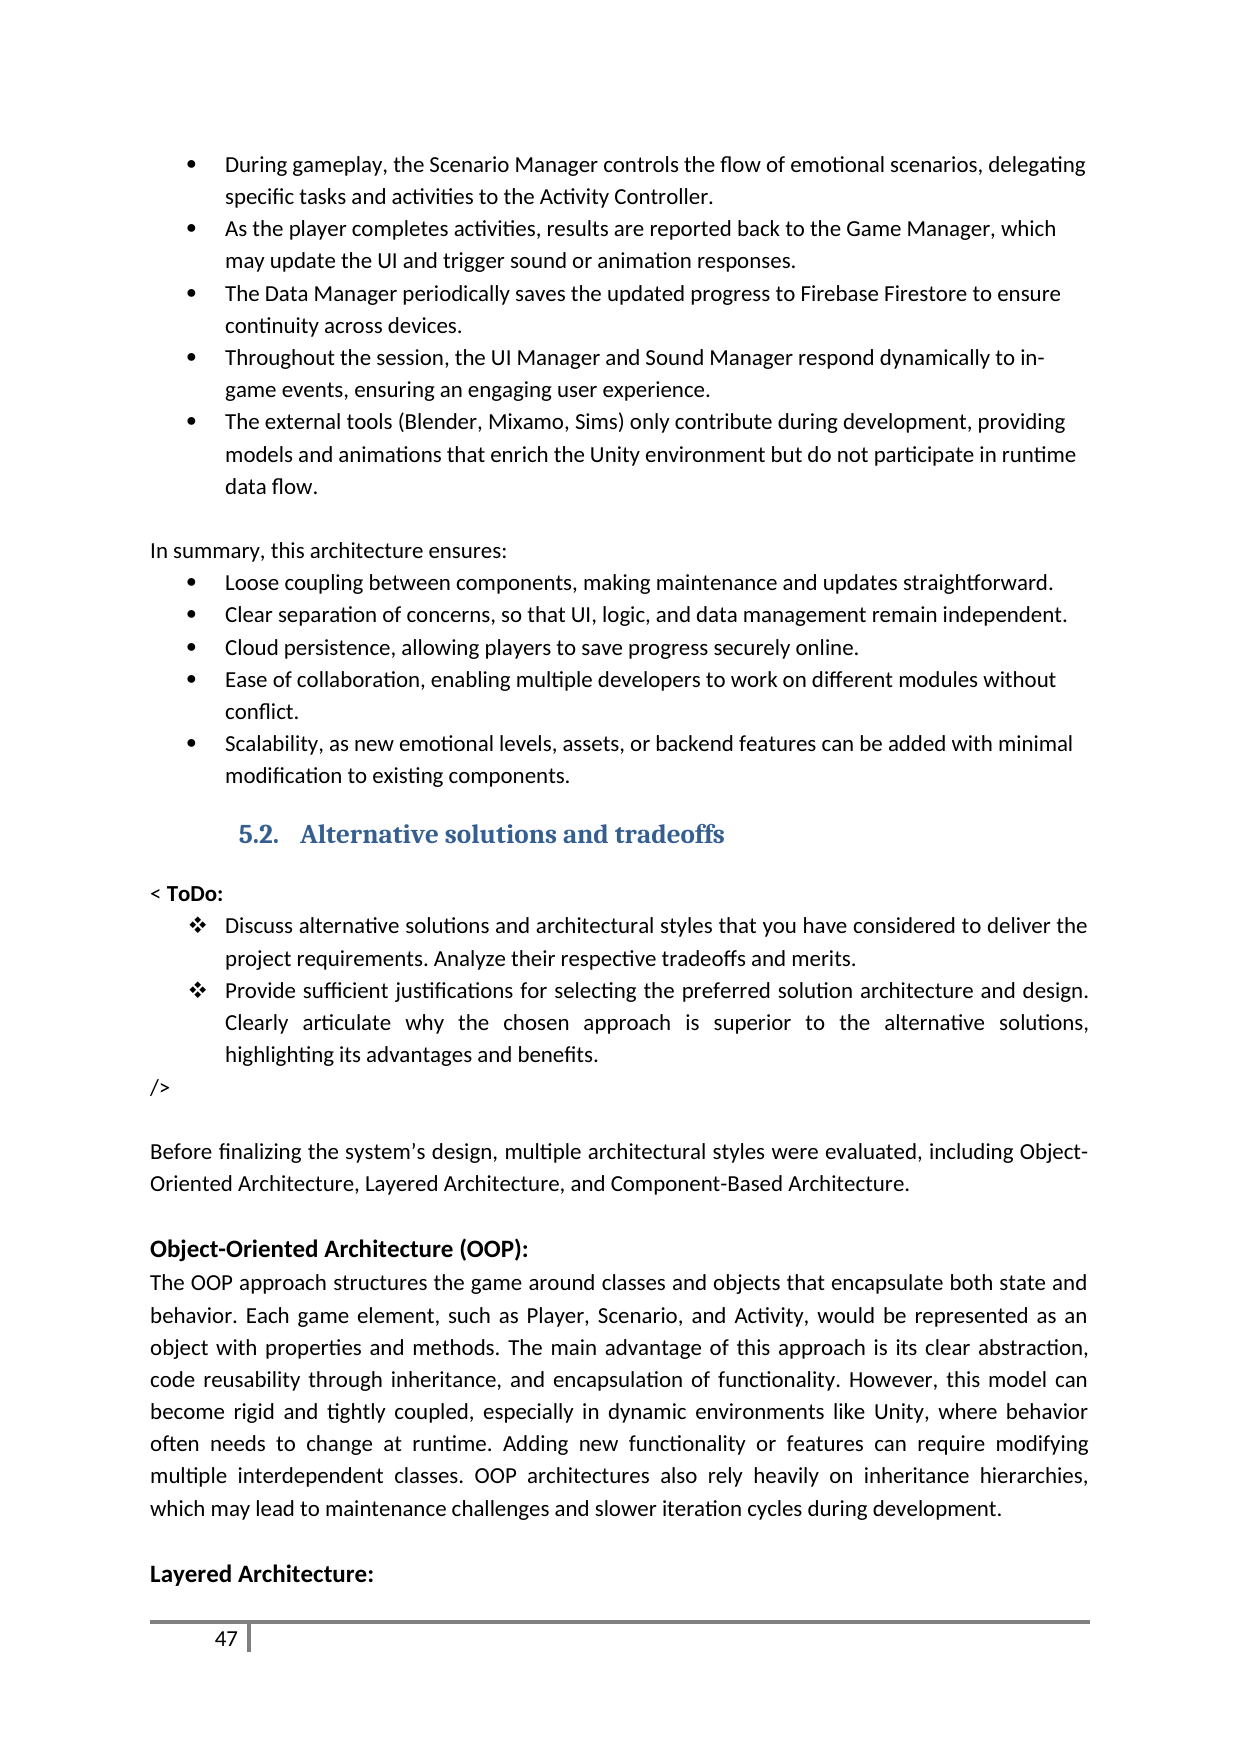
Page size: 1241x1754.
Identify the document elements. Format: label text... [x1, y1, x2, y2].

text The OOP approach structures the game around classes and objects that encapsulate both state and behavior. Each game element, such as Player, Scenario, and Activity, would be represented as an object with properties and methods. The main advantage of this approach is its clear abstraction, code reusability through inheritance, and encapsulation of functionality. However, this model can become rigid and tightly coupled, especially in dynamic environments like Unity, where behavior often needs to change at runtime. Adding new functionality or features can require modifying multiple interdependent classes. OOP architectures also rely heavily on inheritance hierarchies, which may lead to maintenance challenges and slower iteration cycles during development. [150, 1268, 1090, 1522]
list Scalability, as new emotional levels, assets, or backend features can be added with minimal modification to existing components. [187, 729, 1090, 789]
list As the player completes activities, results are reported back to the Game Manager, which may update the UI and trigger sound or animation responses. [187, 214, 1090, 274]
subtitle Alternative solutions and tradeoffs [239, 819, 1090, 850]
list Clear separation of concerns, so that UI, logic, and data management remain independent. [187, 601, 1090, 629]
list Discuss alternative solutions and architectural styles that you have considered to deliver the project requirements. Analyze their respective tradeoffs and merits. [187, 912, 1090, 972]
list The external tools (Blender, Mixamo, Sims) only contribute during development, providing models and animations that enrich the Unity environment but do not participate in runtime data flow. [187, 407, 1090, 500]
list Provide sufficient justifications for selecting the preferred solution architecture and design. Clearly articulate why the chosen approach is superior to the alternative solutions, highlighting its advantages and benefits. [187, 976, 1090, 1068]
text Layered Architecture: [150, 1558, 1090, 1589]
text < ToDo: [150, 879, 1090, 907]
text /> [150, 1073, 1090, 1101]
list The Data Manager periodically saves the updated progress to Firebase Firestore to ensure continuity across devices. [187, 279, 1090, 339]
list During gameplay, the Scenario Manager controls the flow of emotional scenarios, delegating specific tasks and activities to the Activity Controller. [187, 150, 1090, 210]
list Ease of collaboration, enabling multiple developers to work on different modules without conflict. [187, 665, 1090, 725]
list Cloud persistence, allowing players to save progress securely online. [187, 633, 1090, 661]
list Loose coupling between components, making maintenance and updates straightforward. [187, 568, 1090, 596]
text Before finalizing the system’s design, multiple architectural styles were evaluated, including Object-Oriented Architecture, Layered Architecture, and Component-Based Architecture. [150, 1137, 1090, 1197]
text Object-Oriented Architecture (OOP): [150, 1233, 1090, 1264]
list Throughout the session, the UI Manager and Sound Manager respond dynamically to in-game events, ensuring an engaging user experience. [187, 343, 1090, 403]
text In summary, this architecture ensures: [150, 536, 1090, 564]
